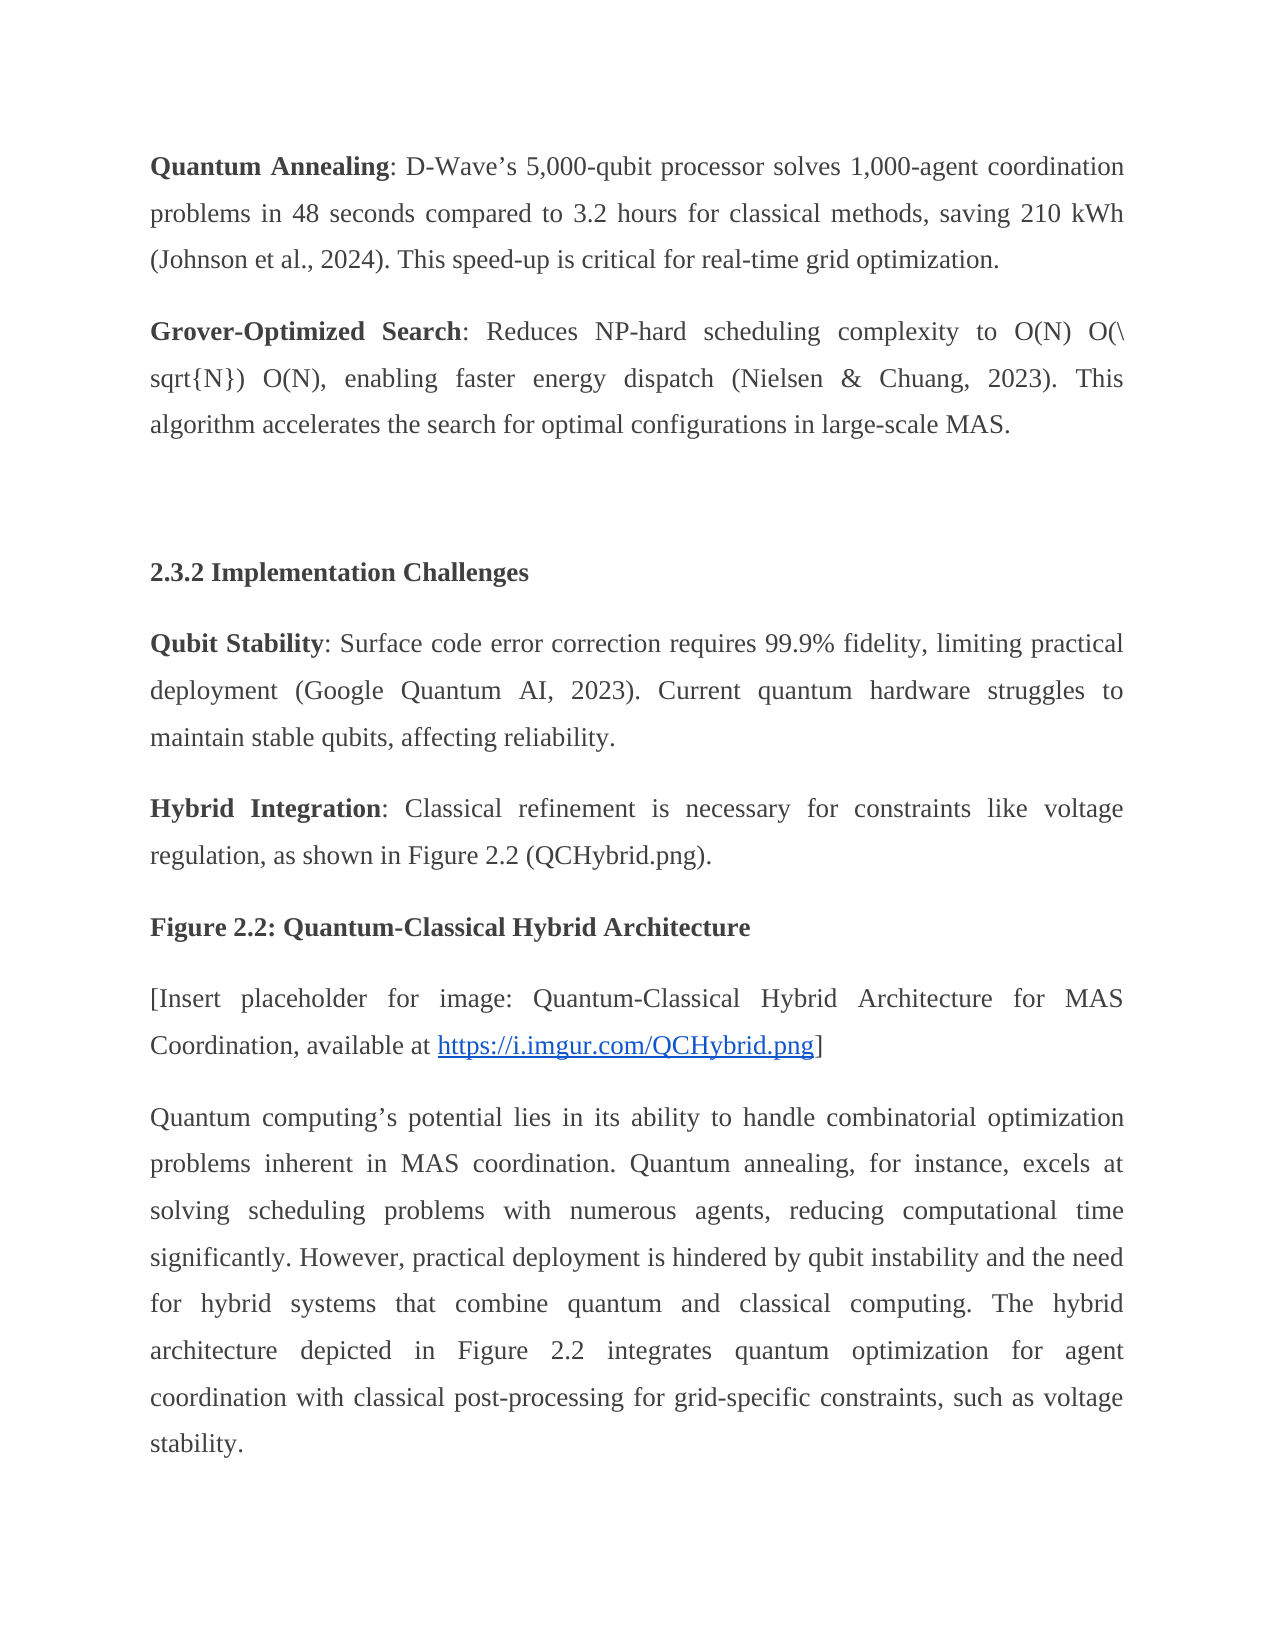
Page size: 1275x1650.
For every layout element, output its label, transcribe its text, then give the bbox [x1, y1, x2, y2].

text Figure 2.2: Quantum-Classical Hybrid Architecture [150, 911, 1125, 942]
subtitle 2.3.2 Implementation Challenges [150, 556, 1125, 587]
text Quantum Annealing: D-Wave’s 5,000-qubit processor solves 1,000-agent coordination problems in 48 seconds compared to 3.2 hours for classical methods, saving 210 kWh (Johnson et al., 2024). This speed-up is critical for real-time grid optimization. [150, 150, 1125, 274]
text Grover-Optimized Search: Reduces NP-hard scheduling complexity to O(N) O(\sqrt{N}) O(N​), enabling faster energy dispatch (Nielsen & Chuang, 2023). This algorithm accelerates the search for optimal configurations in large-scale MAS. [150, 315, 1125, 439]
text Quantum computing’s potential lies in its ability to handle combinatorial optimization problems inherent in MAS coordination. Quantum annealing, for instance, excels at solving scheduling problems with numerous agents, reducing computational time significantly. However, practical deployment is hindered by qubit instability and the need for hybrid systems that combine quantum and classical computing. The hybrid architecture depicted in Figure 2.2 integrates quantum optimization for agent coordination with classical post-processing for grid-specific constraints, such as voltage stability. [150, 1101, 1125, 1459]
text [Insert placeholder for image: Quantum-Classical Hybrid Architecture for MAS Coordination, available at https://i.imgur.com/QCHybrid.png] [150, 982, 1125, 1060]
text Hybrid Integration: Classical refinement is necessary for constraints like voltage regulation, as shown in Figure 2.2 (QCHybrid.png). [150, 792, 1125, 870]
text Qubit Stability: Surface code error correction requires 99.9% fidelity, limiting practical deployment (Google Quantum AI, 2023). Current quantum hardware struggles to maintain stable qubits, affecting reliability. [150, 627, 1125, 752]
